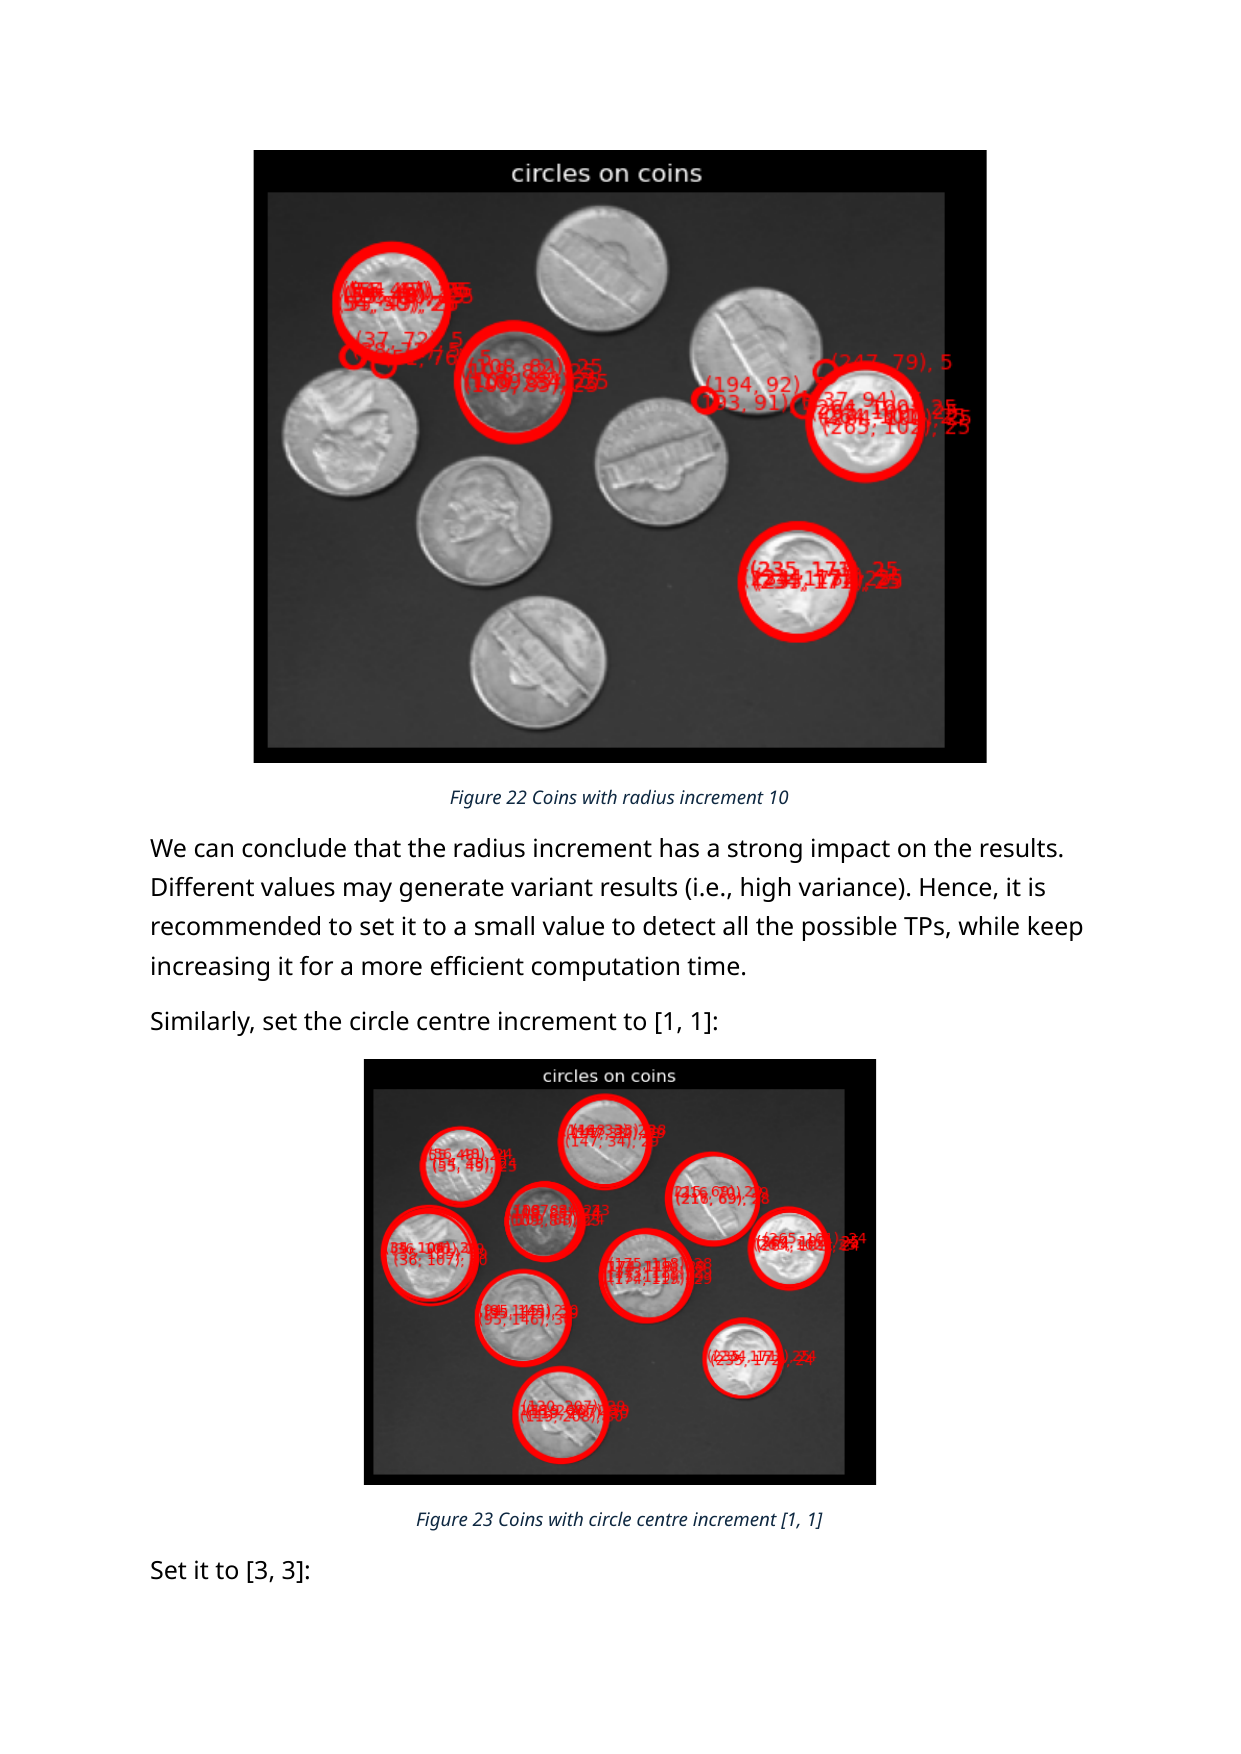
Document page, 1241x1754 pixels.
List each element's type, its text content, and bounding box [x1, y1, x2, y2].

text Set it to [3, 3]: [150, 1553, 1090, 1587]
picture [363, 1059, 877, 1485]
picture [253, 150, 987, 763]
text Figure 22 Coins with radius increment 10 [150, 784, 1090, 810]
text Similarly, set the circle centre increment to [1, 1]: [150, 1004, 1090, 1038]
text We can conclude that the radius increment has a strong impact on the results. Different values may generate variant results (i.e., high variance). Hence, it is recommended to set it to a small value to detect all the possible TPs, while keep increasing it for a more efficient computation time. [150, 831, 1090, 982]
text Figure 23 Coins with circle centre increment [1, 1] [150, 1507, 1090, 1532]
